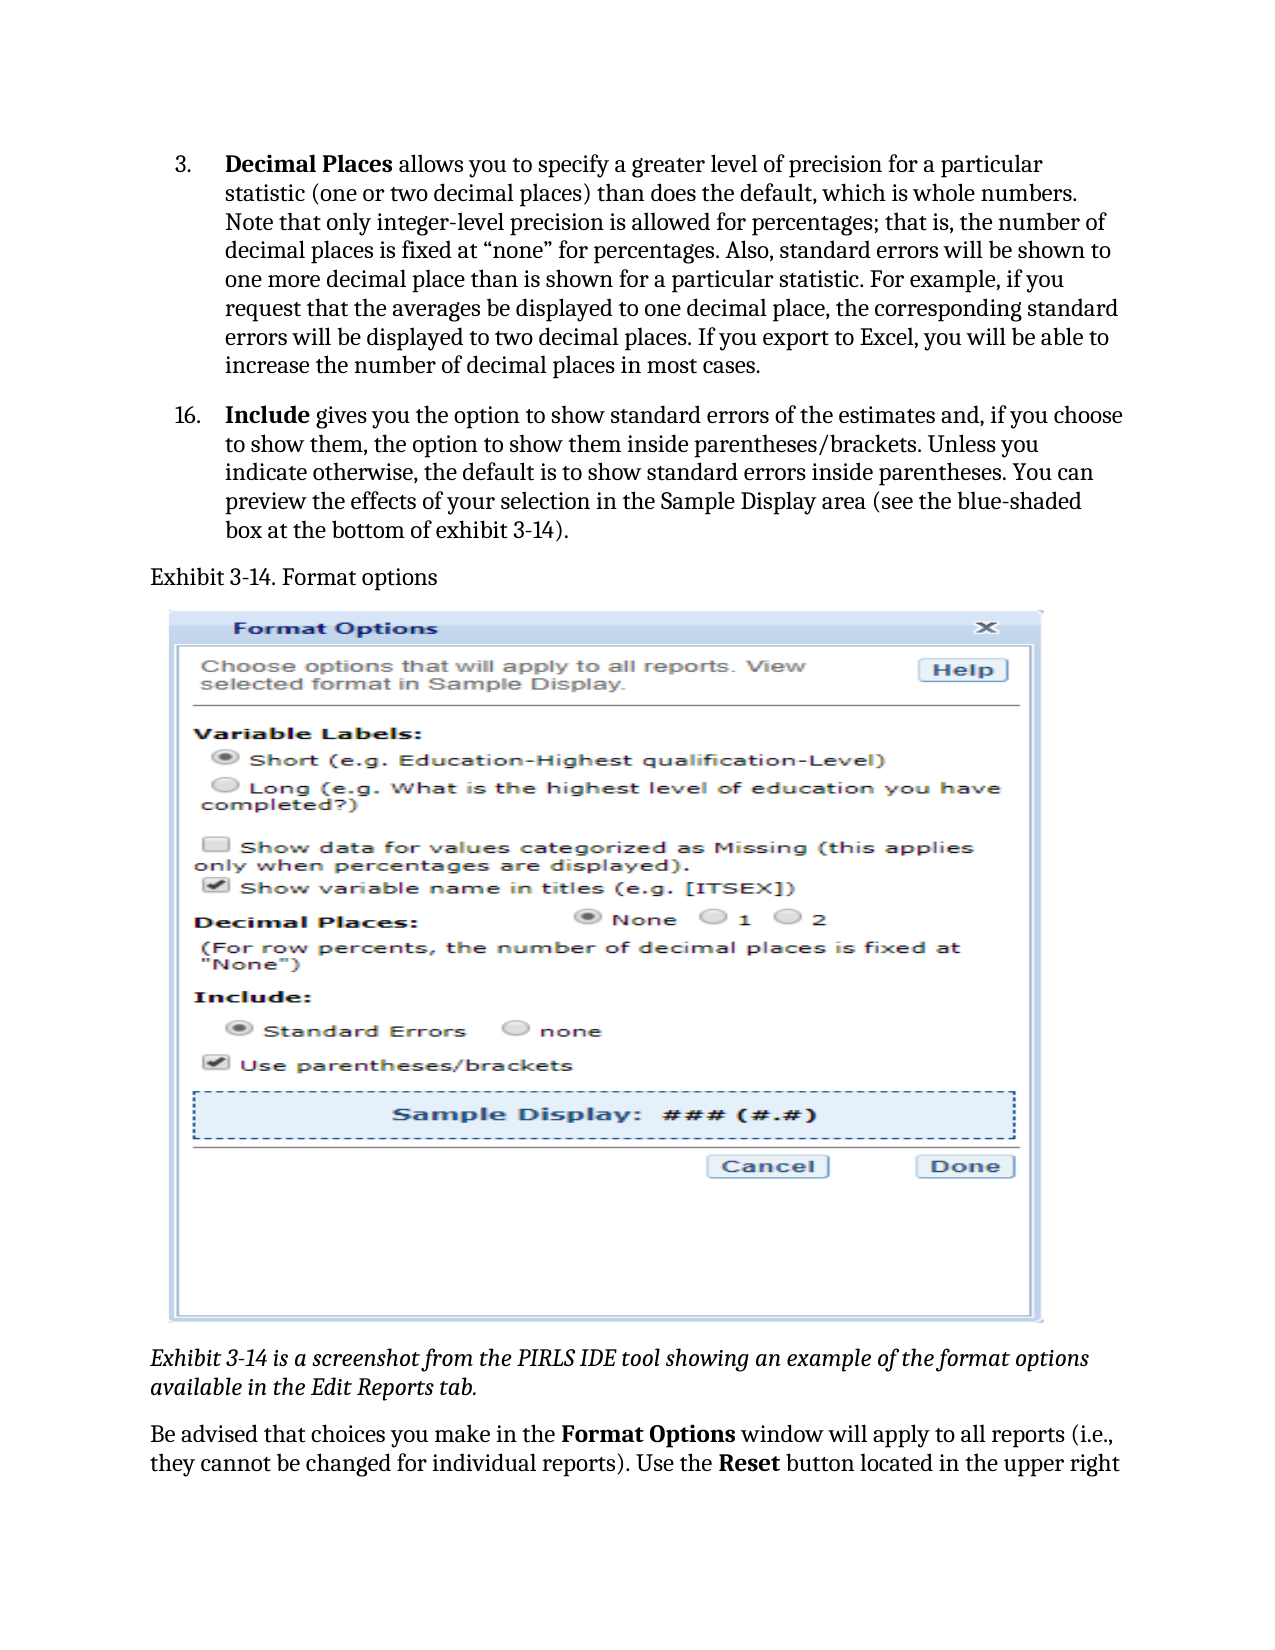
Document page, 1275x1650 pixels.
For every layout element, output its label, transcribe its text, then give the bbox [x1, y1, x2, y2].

list Include gives you the option to show standard errors of the estimates and, if you choose to show them, the option to show them inside parentheses/brackets. Unless you indicate otherwise, the default is to show standard errors inside parentheses. You can preview the effects of your selection in the Sample Display area (see the blue-shaded box at the bottom of exhibit 3-14). [175, 401, 1125, 544]
text Exhibit 3-14 is a screenshot from the PIRLS IDE tool showing an example of the format options available in the Edit Reports tab. [150, 1344, 1125, 1401]
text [150, 1420, 1125, 1477]
text Exhibit 3-14. Format options [150, 563, 1125, 592]
list Decimal Places allows you to specify a greater level of precision for a particular statistic (one or two decimal places) than does the default, which is whole numbers. Note that only integer-level precision is allowed for percentages; that is, the number of decimal places is fixed at “none” for percentages. Also, standard errors will be shown to one more decimal place than is shown for a particular statistic. For example, if you request that the averages be displayed to one decimal place, the corresponding standard errors will be displayed to two decimal places. If you export to Excel, you will be able to increase the number of decimal places in most cases. [175, 150, 1125, 380]
picture [168, 610, 1044, 1323]
